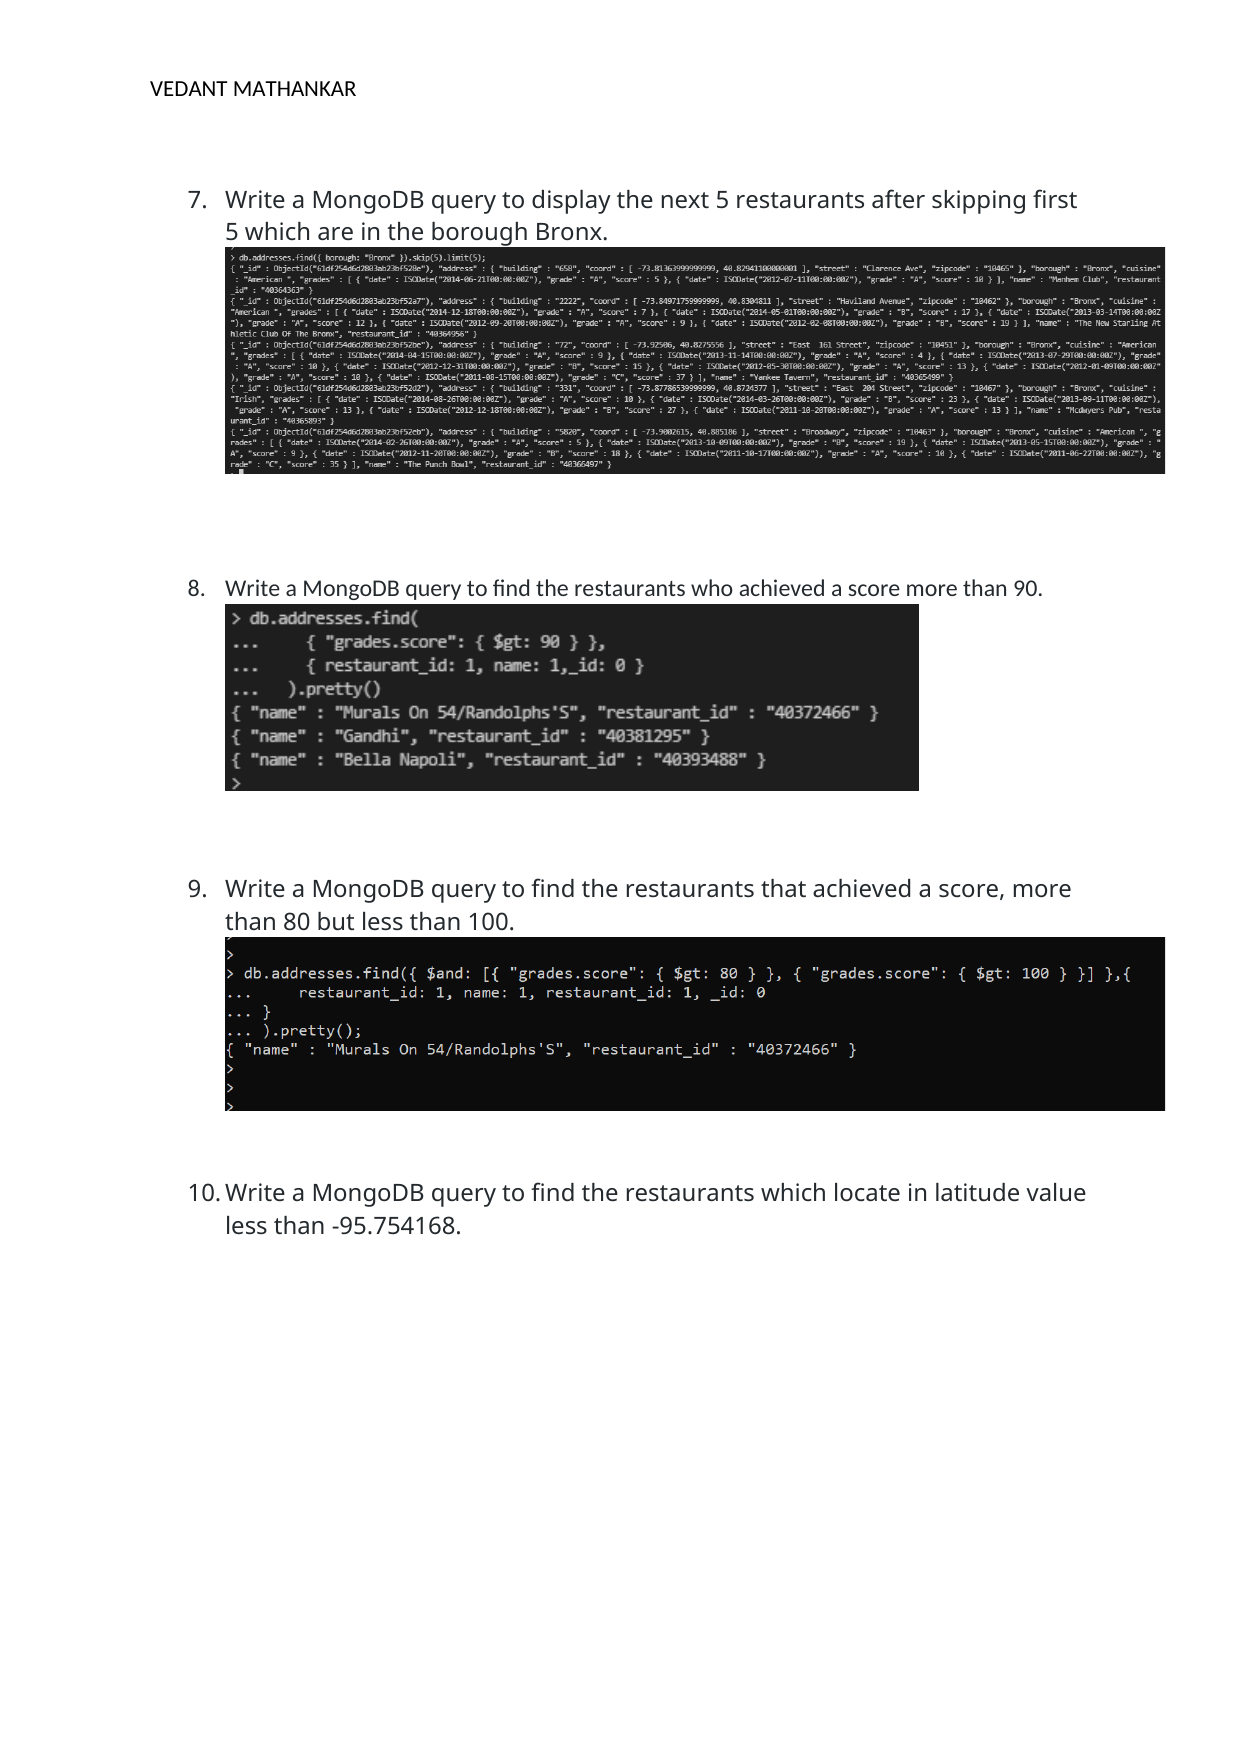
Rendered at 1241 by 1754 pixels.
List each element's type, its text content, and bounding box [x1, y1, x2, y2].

list Write a MongoDB query to display the next 5 restaurants after skipping first 5 which are in the borough Bronx. [187, 183, 1090, 248]
list Write a MongoDB query to find the restaurants who achieved a score more than 90. [187, 573, 1090, 602]
list Write a MongoDB query to find the restaurants that achieved a score, more than 80 but less than 100. [187, 872, 1090, 937]
picture [225, 247, 1166, 474]
picture [225, 937, 1166, 1111]
list Write a MongoDB query to find the restaurants which locate in latitude value less than -95.754168. [187, 1176, 1090, 1241]
picture [225, 604, 919, 791]
